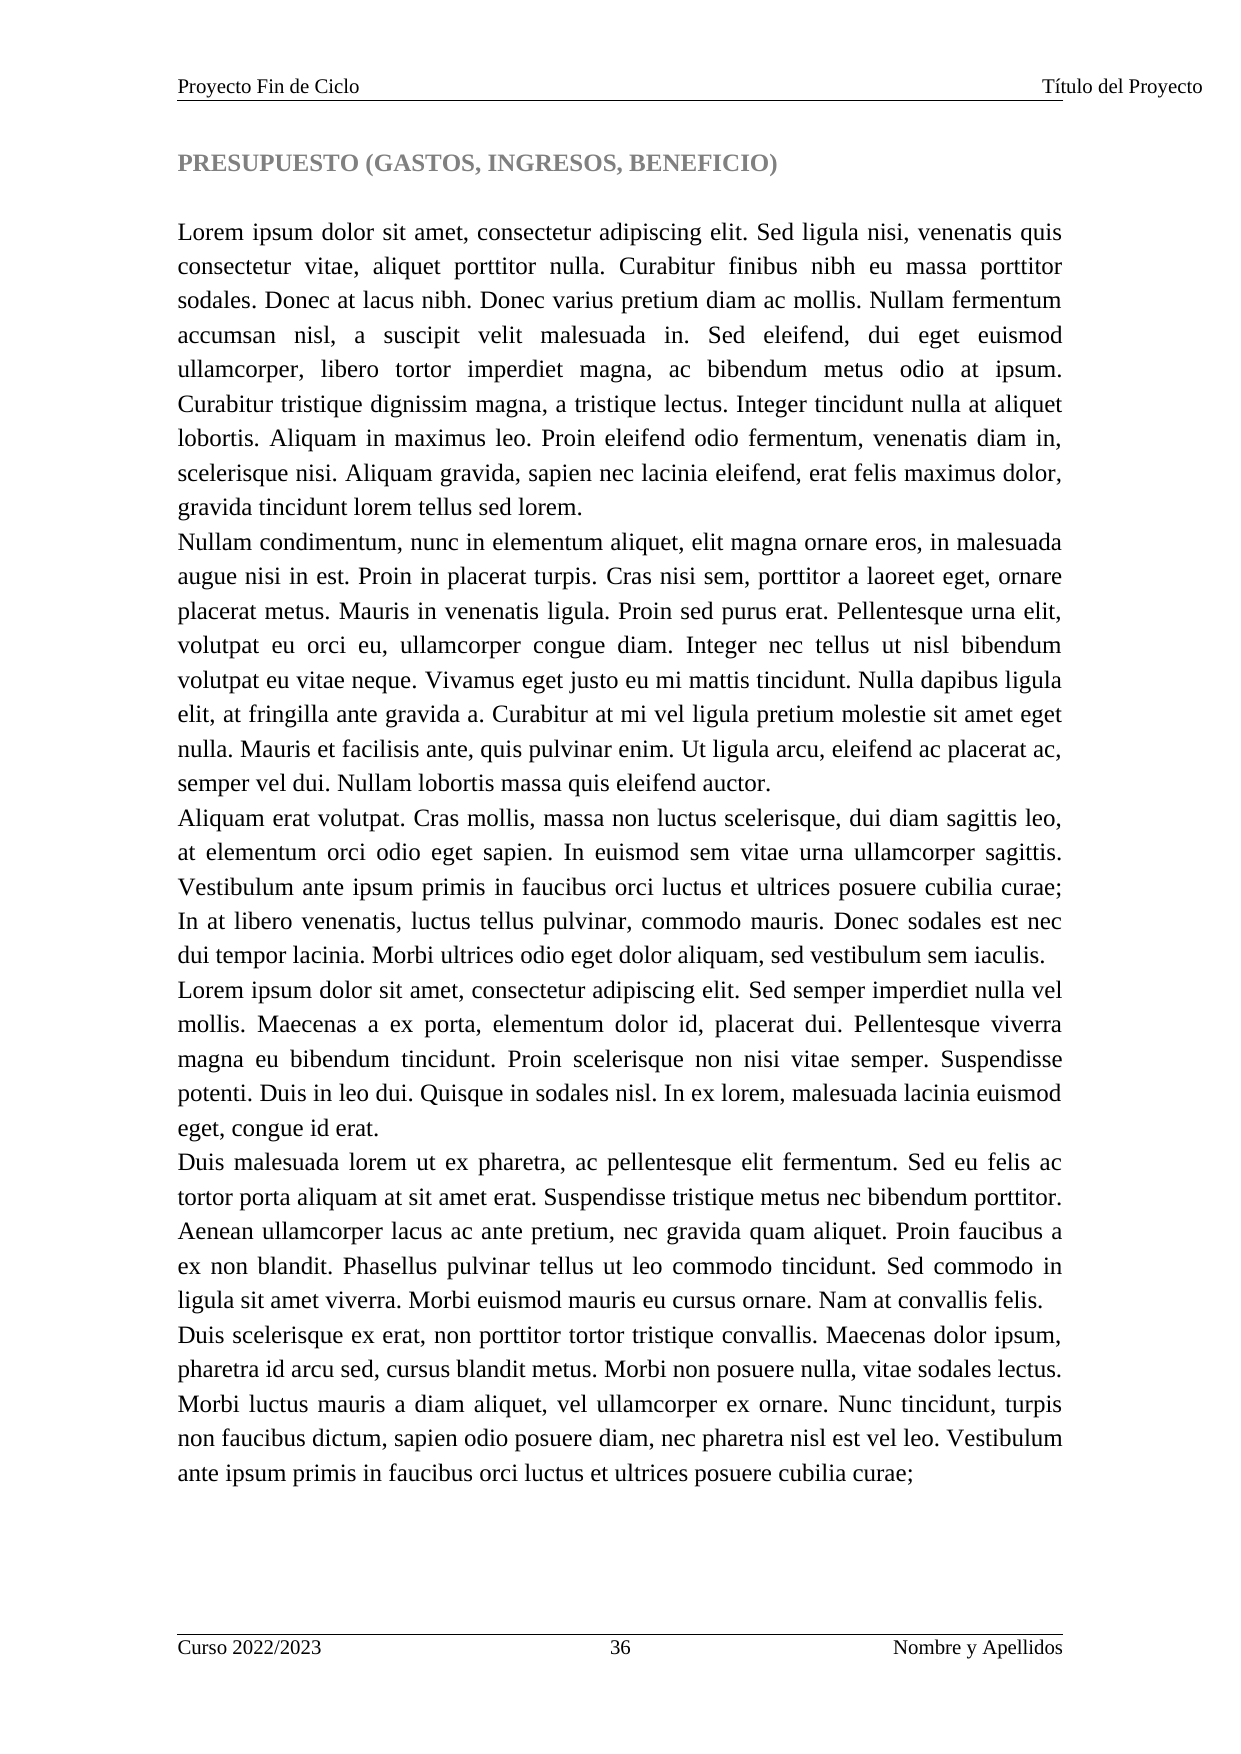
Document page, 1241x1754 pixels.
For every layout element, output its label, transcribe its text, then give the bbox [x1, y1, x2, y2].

text Aliquam erat volutpat. Cras mollis, massa non luctus scelerisque, dui diam sagittis leo, at elementum orci odio eget sapien. In euismod sem vitae urna ullamcorper sagittis. Vestibulum ante ipsum primis in faucibus orci luctus et ultrices posuere cubilia curae; In at libero venenatis, luctus tellus pulvinar, commodo mauris. Donec sodales est nec dui tempor lacinia. Morbi ultrices odio eget dolor aliquam, sed vestibulum sem iaculis. [177, 803, 1063, 969]
text Nullam condimentum, nunc in elementum aliquet, elit magna ornare eros, in malesuada augue nisi in est. Proin in placerat turpis. Cras nisi sem, porttitor a laoreet eget, ornare placerat metus. Mauris in venenatis ligula. Proin sed purus erat. Pellentesque urna elit, volutpat eu orci eu, ullamcorper congue diam. Integer nec tellus ut nisl bibendum volutpat eu vitae neque. Vivamus eget justo eu mi mattis tincidunt. Nulla dapibus ligula elit, at fringilla ante gravida a. Curabitur at mi vel ligula pretium molestie sit amet eget nulla. Mauris et facilisis ante, quis pulvinar enim. Ut ligula arcu, eleifend ac placerat ac, semper vel dui. Nullam lobortis massa quis eleifend auctor. [177, 527, 1063, 797]
text Duis scelerisque ex erat, non porttitor tortor tristique convallis. Maecenas dolor ipsum, pharetra id arcu sed, cursus blandit metus. Morbi non posuere nulla, vitae sodales lectus. Morbi luctus mauris a diam aliquet, vel ullamcorper ex ornare. Nunc tincidunt, turpis non faucibus dictum, sapien odio posuere diam, nec pharetra nisl est vel leo. Vestibulum ante ipsum primis in faucibus orci luctus et ultrices posuere cubilia curae; [177, 1320, 1063, 1487]
text Lorem ipsum dolor sit amet, consectetur adipiscing elit. Sed semper imperdiet nulla vel mollis. Maecenas a ex porta, elementum dolor id, placerat dui. Pellentesque viverra magna eu bibendum tincidunt. Proin scelerisque non nisi vitae semper. Suspendisse potenti. Duis in leo dui. Quisque in sodales nisl. In ex lorem, malesuada lacinia euismod eget, congue id erat. [177, 975, 1063, 1142]
text Duis malesuada lorem ut ex pharetra, ac pellentesque elit fermentum. Sed eu felis ac tortor porta aliquam at sit amet erat. Suspendisse tristique metus nec bibendum porttitor. Aenean ullamcorper lacus ac ante pretium, nec gravida quam aliquet. Proin faucibus a ex non blandit. Phasellus pulvinar tellus ut leo commodo tincidunt. Sed commodo in ligula sit amet viverra. Morbi euismod mauris eu cursus ornare. Nam at convallis felis. [177, 1147, 1063, 1314]
text Lorem ipsum dolor sit amet, consectetur adipiscing elit. Sed ligula nisi, venenatis quis consectetur vitae, aliquet porttitor nulla. Curabitur finibus nibh eu massa porttitor sodales. Donec at lacus nibh. Donec varius pretium diam ac mollis. Nullam fermentum accumsan nisl, a suscipit velit malesuada in. Sed eleifend, dui eget euismod ullamcorper, libero tortor imperdiet magna, ac bibendum metus odio at ipsum. Curabitur tristique dignissim magna, a tristique lectus. Integer tincidunt nulla at aliquet lobortis. Aliquam in maximus leo. Proin eleifend odio fermentum, venenatis diam in, scelerisque nisi. Aliquam gravida, sapien nec lacinia eleifend, erat felis maximus dolor, gravida tincidunt lorem tellus sed lorem. [177, 217, 1063, 521]
subtitle PRESUPUESTO (GASTOS, INGRESOS, BENEFICIO) [177, 148, 1063, 176]
